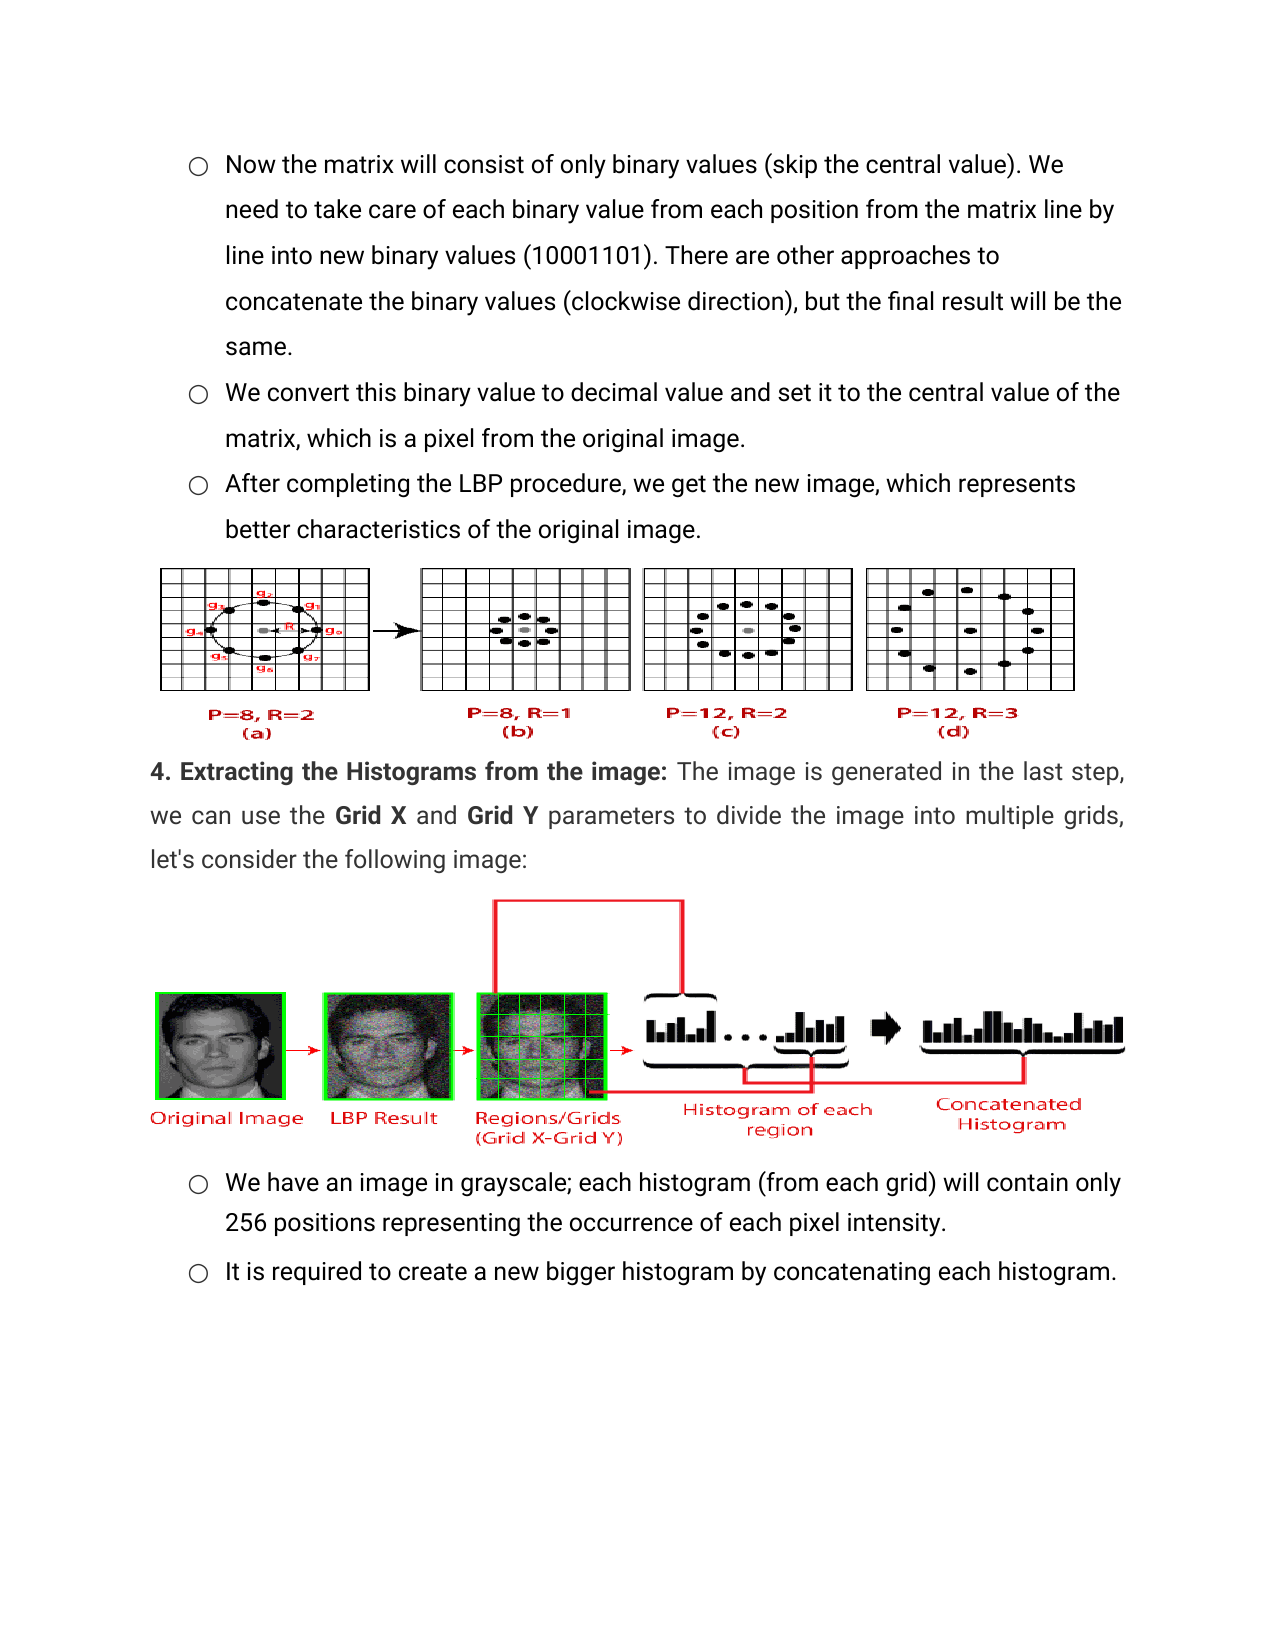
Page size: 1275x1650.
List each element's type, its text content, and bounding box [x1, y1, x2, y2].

list Now the matrix will consist of only binary values (skip the central value). We need to take care of each binary value from each position from the matrix line by line into new binary values (10001101). There are other approaches to concatenate the binary values (clockwise direction), but the final result will be the same. [187, 150, 1125, 362]
list We convert this binary value to decimal value and set it to the central value of the matrix, which is a pixel from the original image. [187, 378, 1125, 453]
text 4. Extracting the Histograms from the image: The image is generated in the last step, we can use the Grid X and Grid Y parameters to divide the image into multiple grids, let's consider the following image: [150, 757, 1125, 874]
picture [150, 888, 1125, 1151]
picture [150, 560, 1088, 745]
list We have an image in grayscale; each histogram (from each grid) will contain only 256 positions representing the occurrence of each pixel intensity. [187, 1164, 1129, 1242]
list It is required to create a new bigger histogram by concatenating each histogram. [187, 1253, 1129, 1291]
list After completing the LBP procedure, we get the new image, which represents better characteristics of the original image. [187, 469, 1125, 544]
